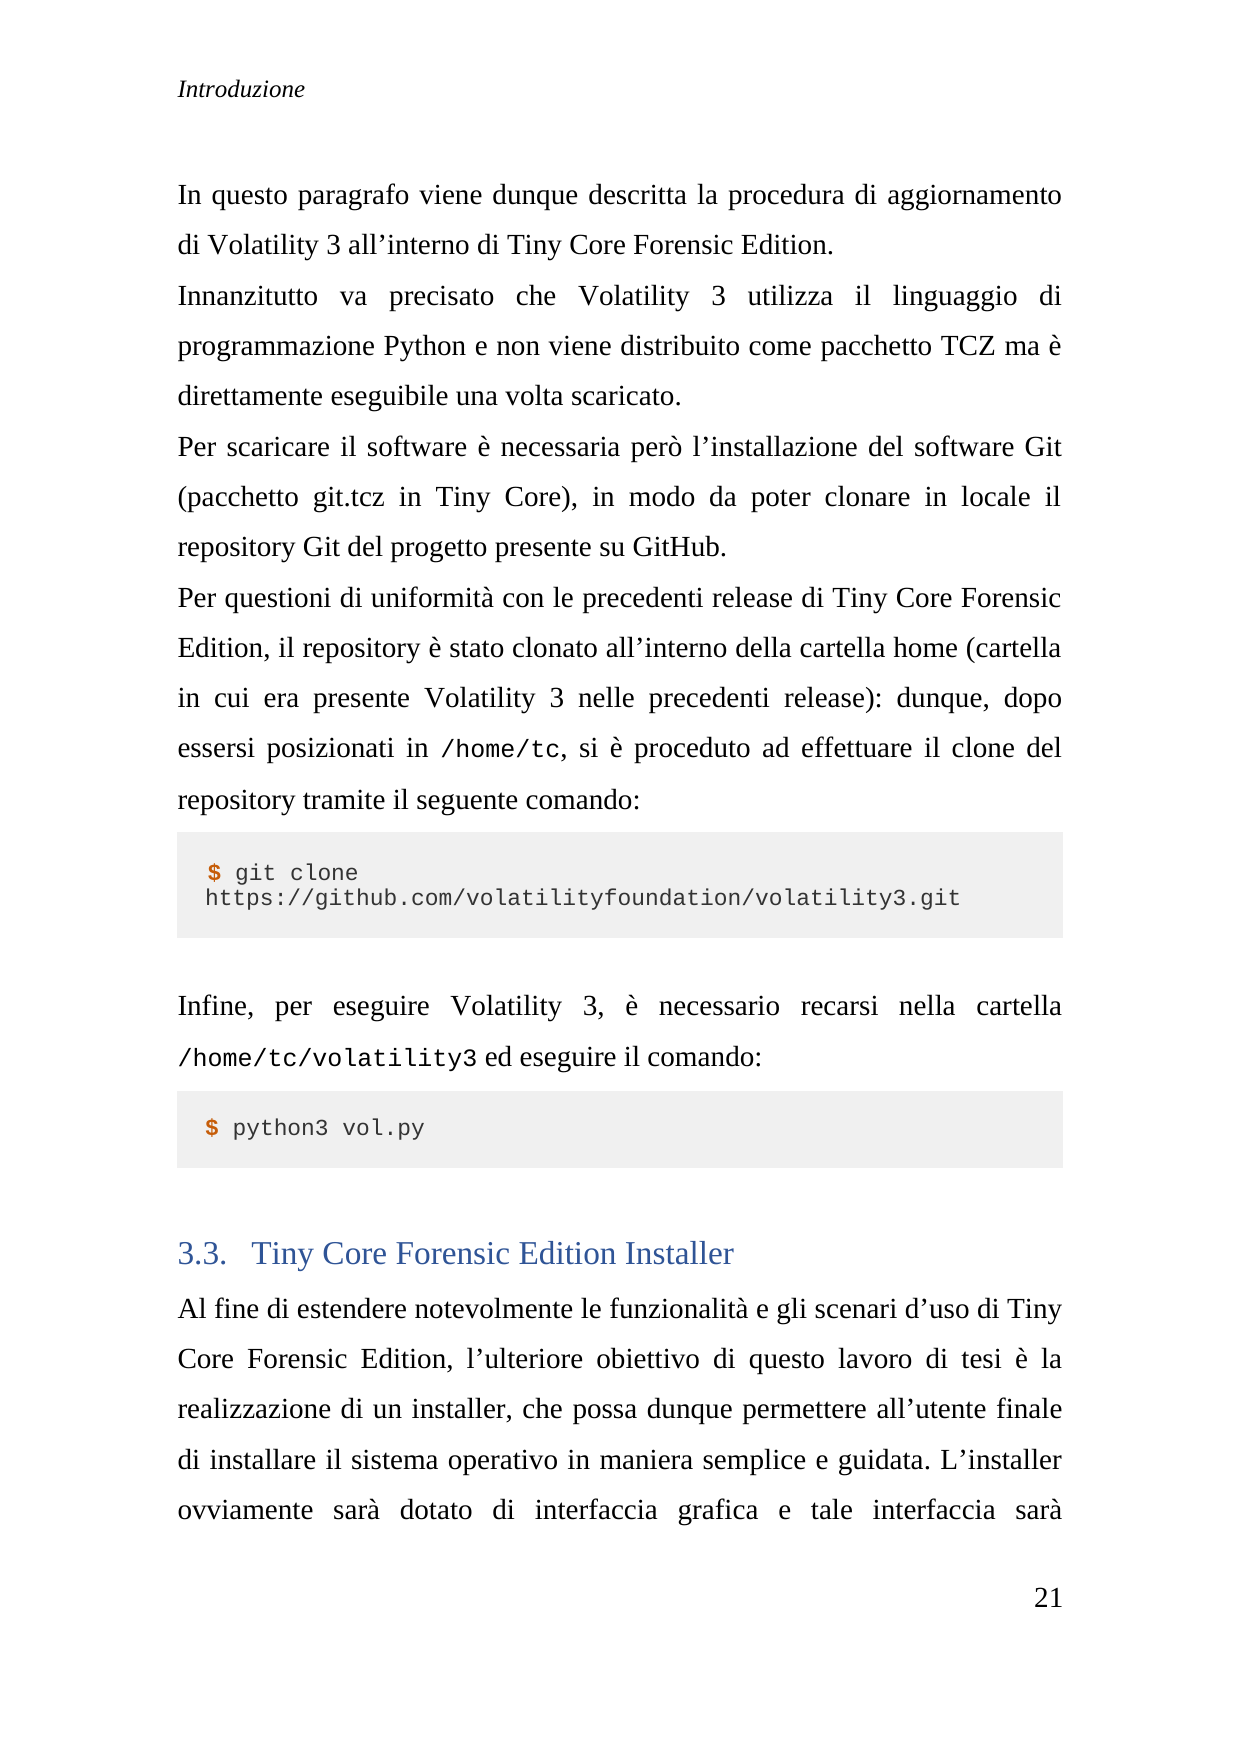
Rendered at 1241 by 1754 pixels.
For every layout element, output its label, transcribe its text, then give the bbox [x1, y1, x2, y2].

text $ python3 vol.py [177, 1116, 1063, 1142]
text Per scaricare il software è necessaria però l’installazione del software Git (pacchetto git.tcz in Tiny Core), in modo da poter clonare in locale il repository Git del progetto presente su GitHub. [177, 429, 1063, 563]
text Per questioni di uniformità con le precedenti release di Tiny Core Forensic Edition, il repository è stato clonato all’interno della cartella home (cartella in cui era presente Volatility 3 nelle precedenti release): dunque, dopo essersi posizionati in /home/tc, si è proceduto ad effettuare il clone del repository tramite il seguente comando: [177, 580, 1063, 816]
text In questo paragrafo viene dunque descritta la procedura di aggiornamento di Volatility 3 all’interno di Tiny Core Forensic Edition. [177, 177, 1063, 261]
text Infine, per eseguire Volatility 3, è necessario recarsi nella cartella /home/tc/volatility3 ed eseguire il comando: [177, 988, 1063, 1073]
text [177, 1291, 1063, 1526]
text $ git clone [177, 861, 1063, 887]
text https://github.com/volatilityfoundation/volatility3.git [177, 887, 1063, 913]
subtitle Tiny Core Forensic Edition Installer [177, 1233, 1063, 1272]
text Innanzitutto va precisato che Volatility 3 utilizza il linguaggio di programmazione Python e non viene distribuito come pacchetto TCZ ma è direttamente eseguibile una volta scaricato. [177, 278, 1063, 412]
